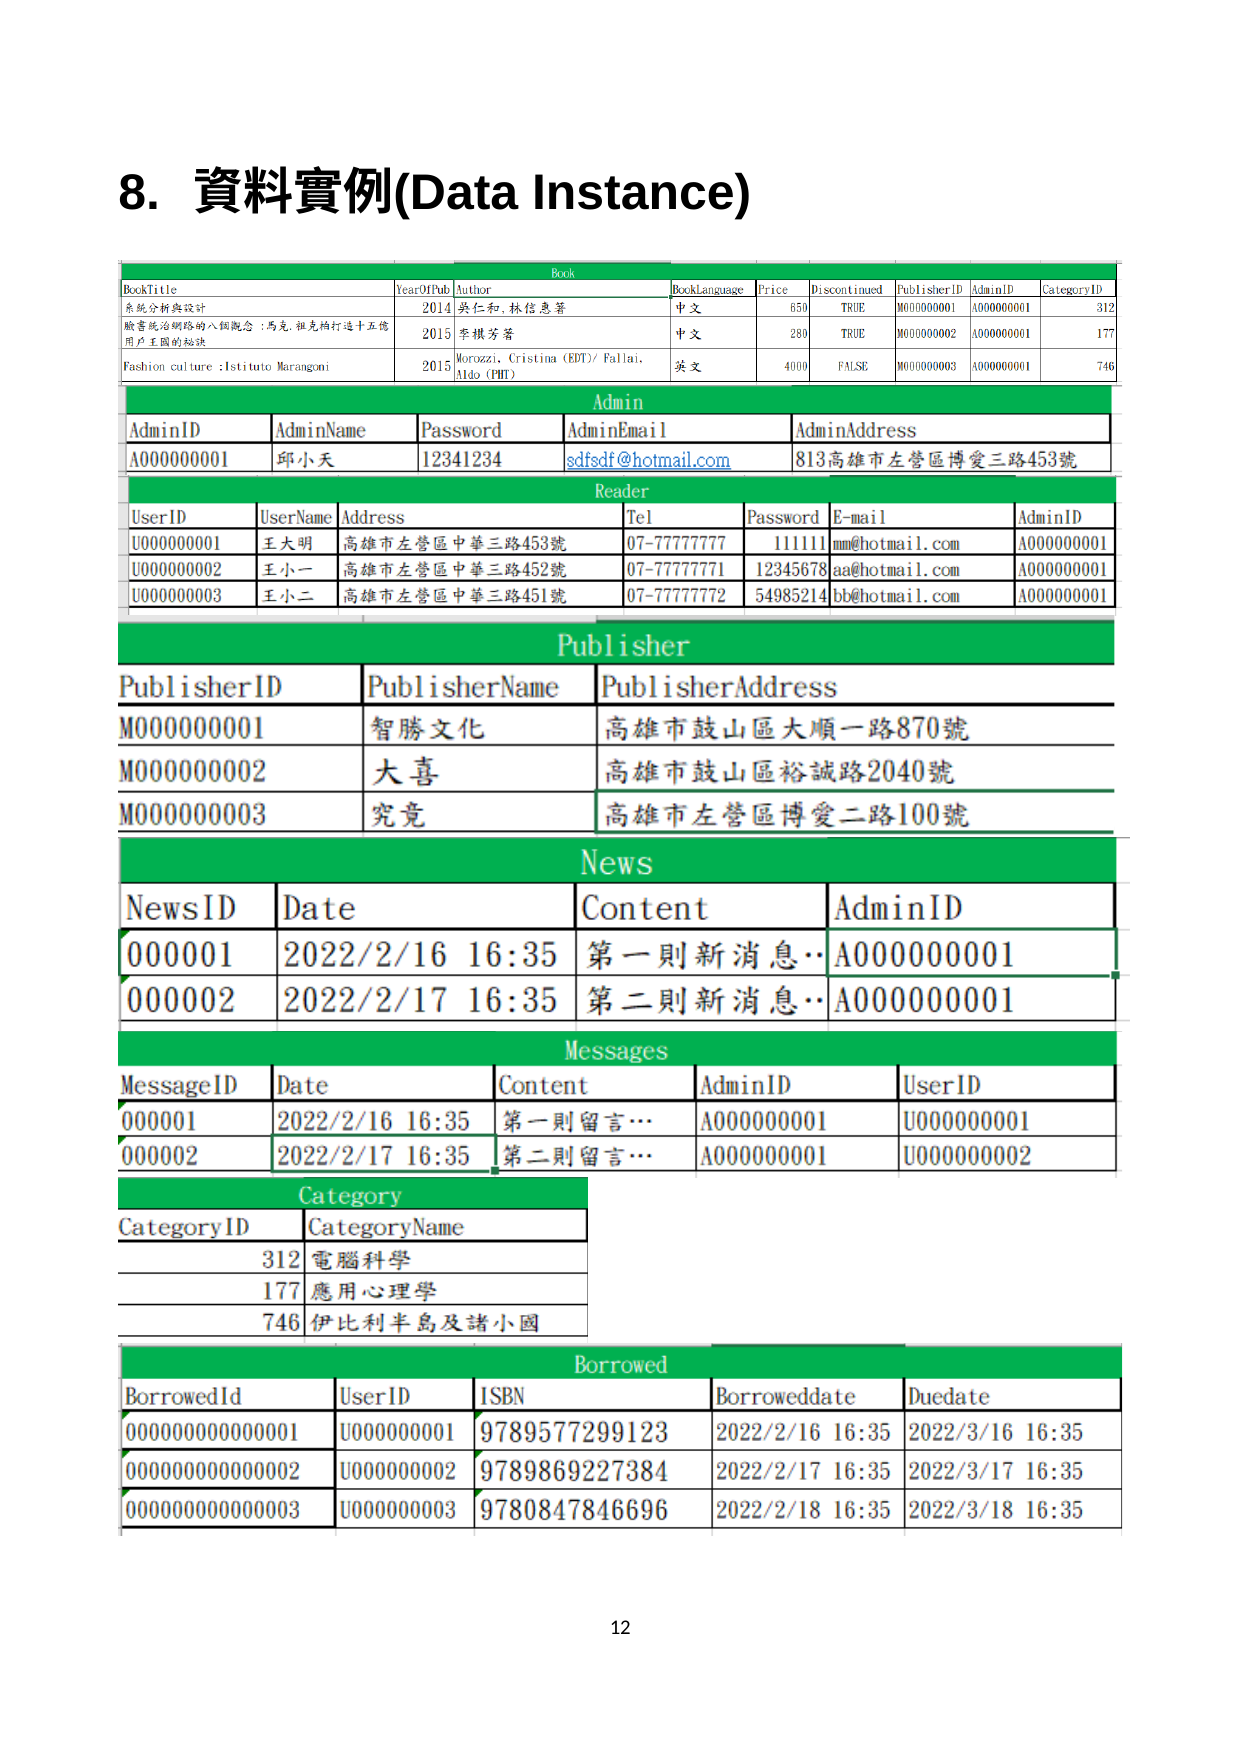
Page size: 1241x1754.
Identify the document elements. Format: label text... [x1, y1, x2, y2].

picture [118, 260, 1130, 1536]
subtitle 資料實例(Data Instance) [118, 152, 1122, 224]
